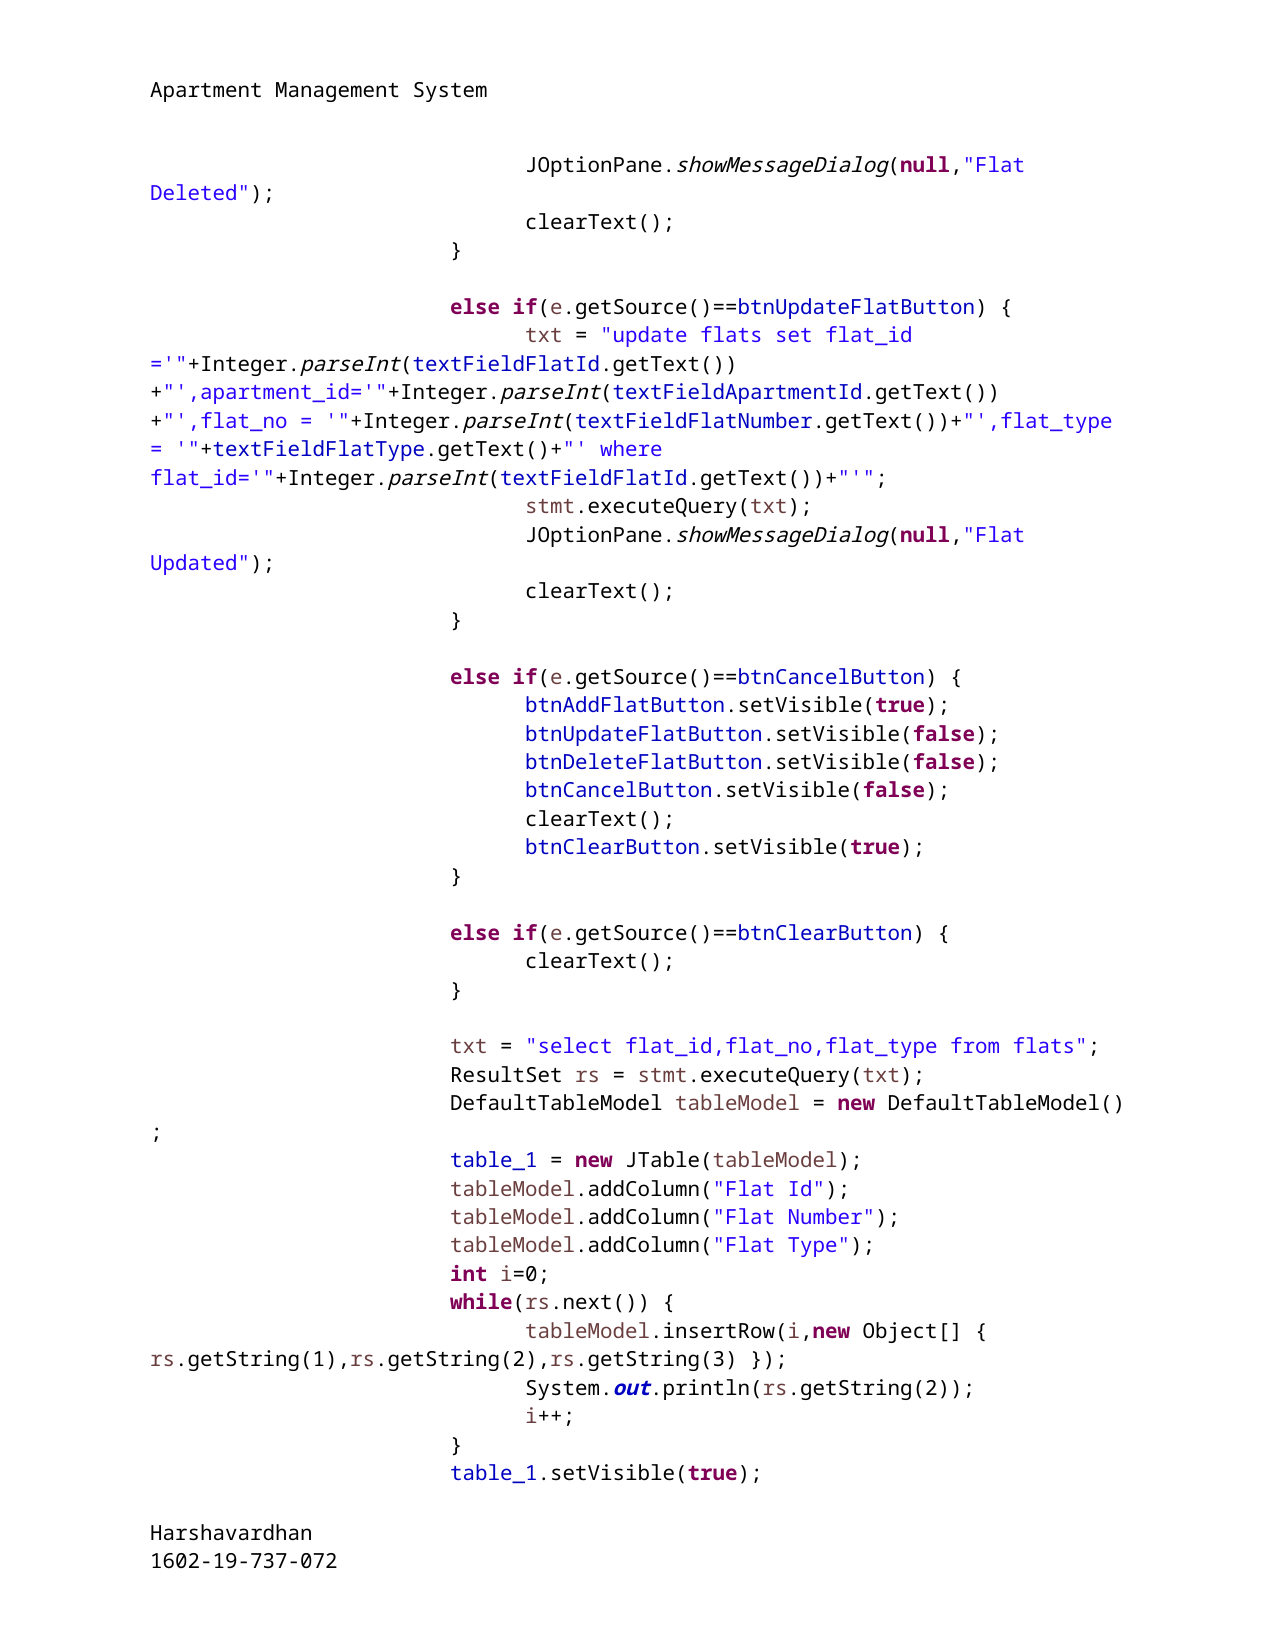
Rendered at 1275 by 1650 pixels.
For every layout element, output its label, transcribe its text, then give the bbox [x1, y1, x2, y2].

text } [150, 605, 1125, 633]
text btnCancelButton.setVisible(false); [150, 776, 1125, 804]
text clearText(); [150, 577, 1125, 605]
text table_1 = new JTable(tableModel); [150, 1145, 1125, 1174]
text else if(e.getSource()==btnCancelButton) { [150, 662, 1125, 690]
text JOptionPane.showMessageDialog(null,"Flat Deleted"); [150, 150, 1125, 207]
text tableModel.addColumn("Flat Id"); [150, 1174, 1125, 1202]
text clearText(); [150, 804, 1125, 832]
text else if(e.getSource()==btnClearButton) { [150, 918, 1125, 946]
text table_1.setVisible(true); [150, 1458, 1125, 1487]
text JOptionPane.showMessageDialog(null,"Flat Updated"); [150, 520, 1125, 577]
text } [150, 975, 1125, 1003]
text tableModel.addColumn("Flat Type"); [150, 1231, 1125, 1259]
text tableModel.insertRow(i,new Object[] { rs.getString(1),rs.getString(2),rs.getString(3) }); [150, 1316, 1125, 1373]
text btnUpdateFlatButton.setVisible(false); [150, 719, 1125, 747]
text stmt.executeQuery(txt); [150, 491, 1125, 520]
text txt = "select flat_id,flat_no,flat_type from flats"; [150, 1032, 1125, 1060]
text } [150, 1430, 1125, 1458]
text } [150, 235, 1125, 264]
text } [150, 861, 1125, 889]
text DefaultTableModel tableModel = new DefaultTableModel() ; [150, 1088, 1125, 1145]
text btnClearButton.setVisible(true); [150, 832, 1125, 861]
text i++; [150, 1401, 1125, 1430]
text ResultSet rs = stmt.executeQuery(txt); [150, 1060, 1125, 1088]
text txt = "update flats set flat_id ='"+Integer.parseInt(textFieldFlatId.getText())+"',apartment_id='"+Integer.parseInt(textFieldApartmentId.getText())+"',flat_no = '"+Integer.parseInt(textFieldFlatNumber.getText())+"',flat_type = '"+textFieldFlatType.getText()+"' where flat_id='"+Integer.parseInt(textFieldFlatId.getText())+"'"; [150, 321, 1125, 491]
text else if(e.getSource()==btnUpdateFlatButton) { [150, 292, 1125, 321]
text tableModel.addColumn("Flat Number"); [150, 1202, 1125, 1231]
text btnDeleteFlatButton.setVisible(false); [150, 747, 1125, 776]
text System.out.println(rs.getString(2)); [150, 1373, 1125, 1401]
text btnAddFlatButton.setVisible(true); [150, 690, 1125, 719]
text int i=0; [150, 1259, 1125, 1287]
text clearText(); [150, 207, 1125, 235]
text clearText(); [150, 946, 1125, 975]
text while(rs.next()) { [150, 1287, 1125, 1316]
